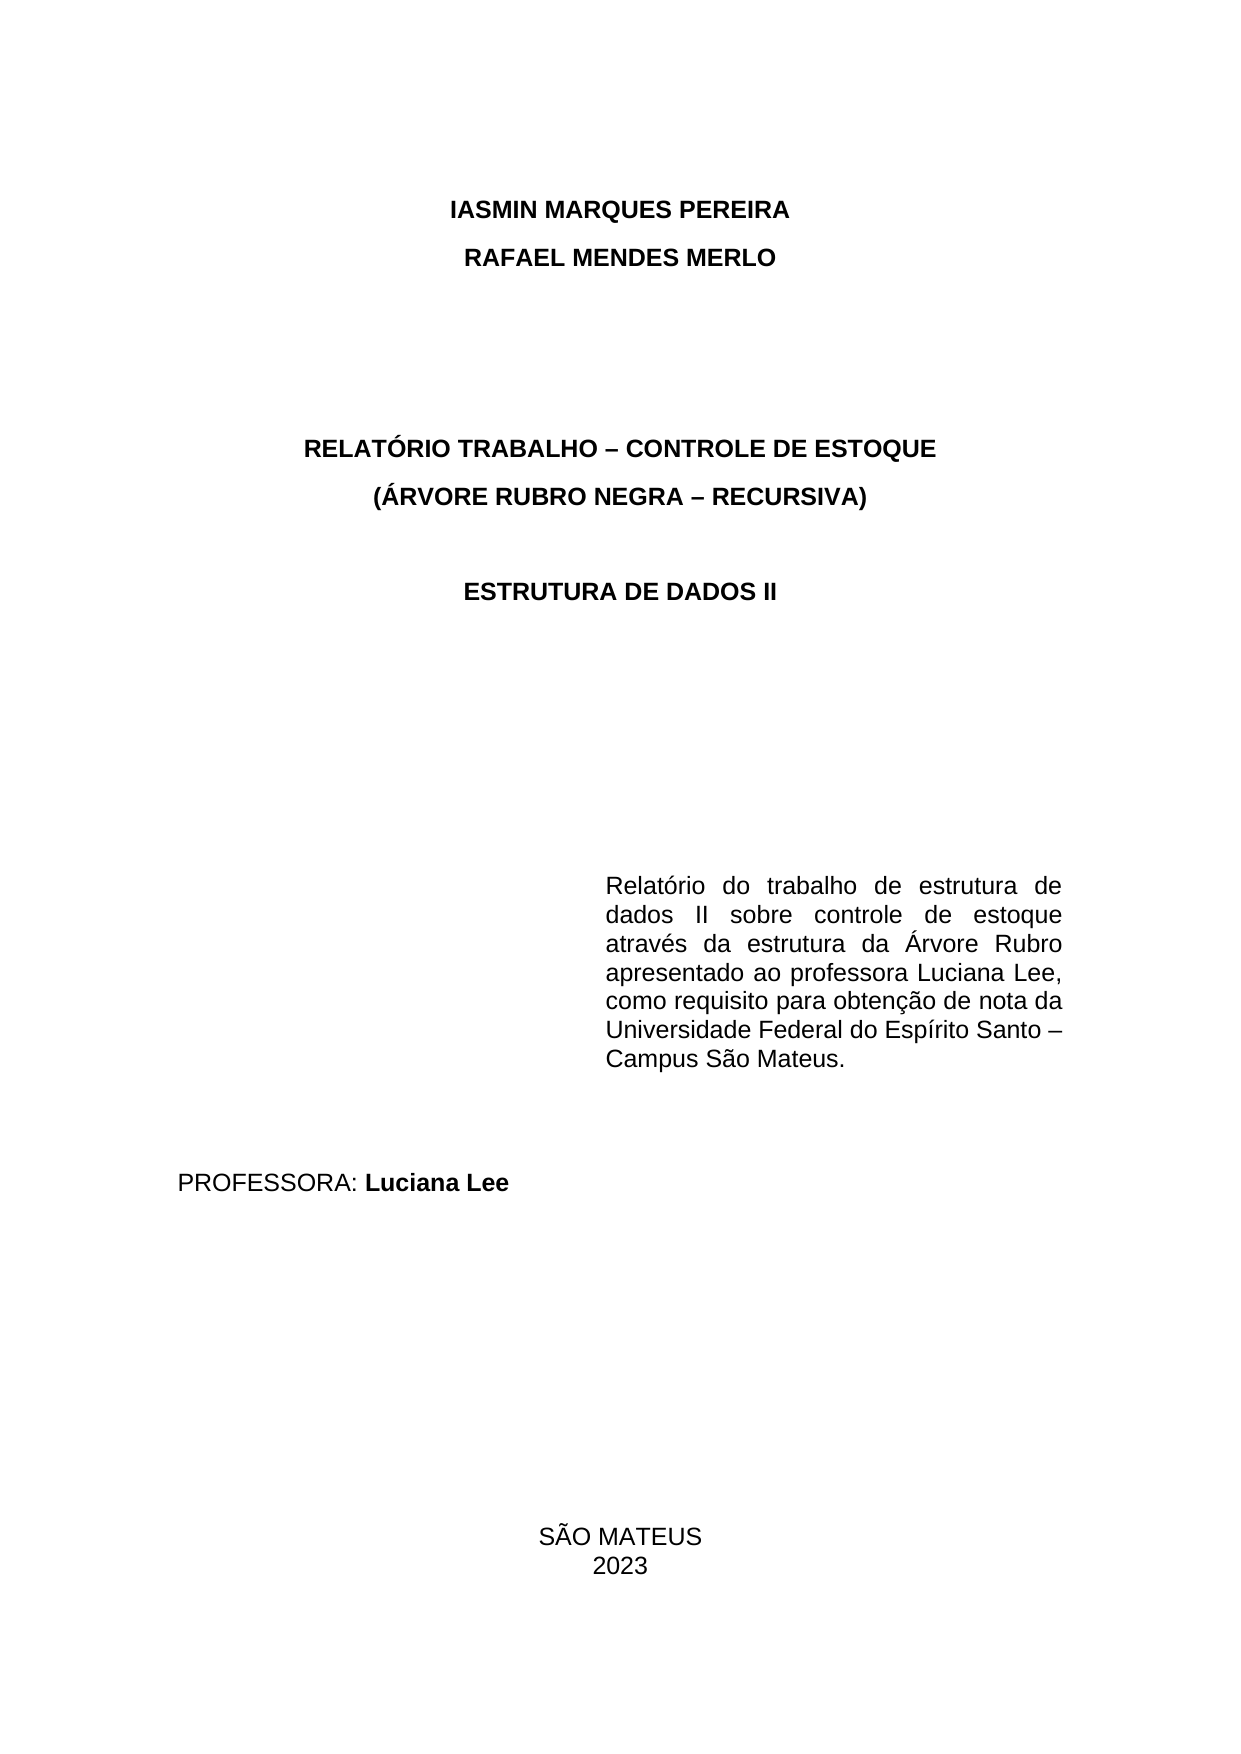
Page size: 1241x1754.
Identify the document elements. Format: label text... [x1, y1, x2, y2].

text IASMIN MARQUES PEREIRA [177, 195, 1063, 224]
text SÃO MATEUS [177, 1522, 1063, 1551]
text 2023 [177, 1551, 1063, 1580]
text (ÁRVORE RUBRO NEGRA – RECURSIVA) [177, 482, 1063, 510]
text PROFESSORA: Luciana Lee [177, 1168, 1063, 1197]
text RAFAEL MENDES MERLO [177, 243, 1063, 272]
text RELATÓRIO TRABALHO – CONTROLE DE ESTOQUE [177, 434, 1063, 463]
text ESTRUTURA DE DADOS II [177, 577, 1063, 606]
text Relatório do trabalho de estrutura de dados II sobre controle de estoque através da estrutura da Árvore Rubro apresentado ao professora Luciana Lee, como requisito para obtenção de nota da Universidade Federal do Espírito Santo – Campus São Mateus. [605, 871, 1063, 1073]
